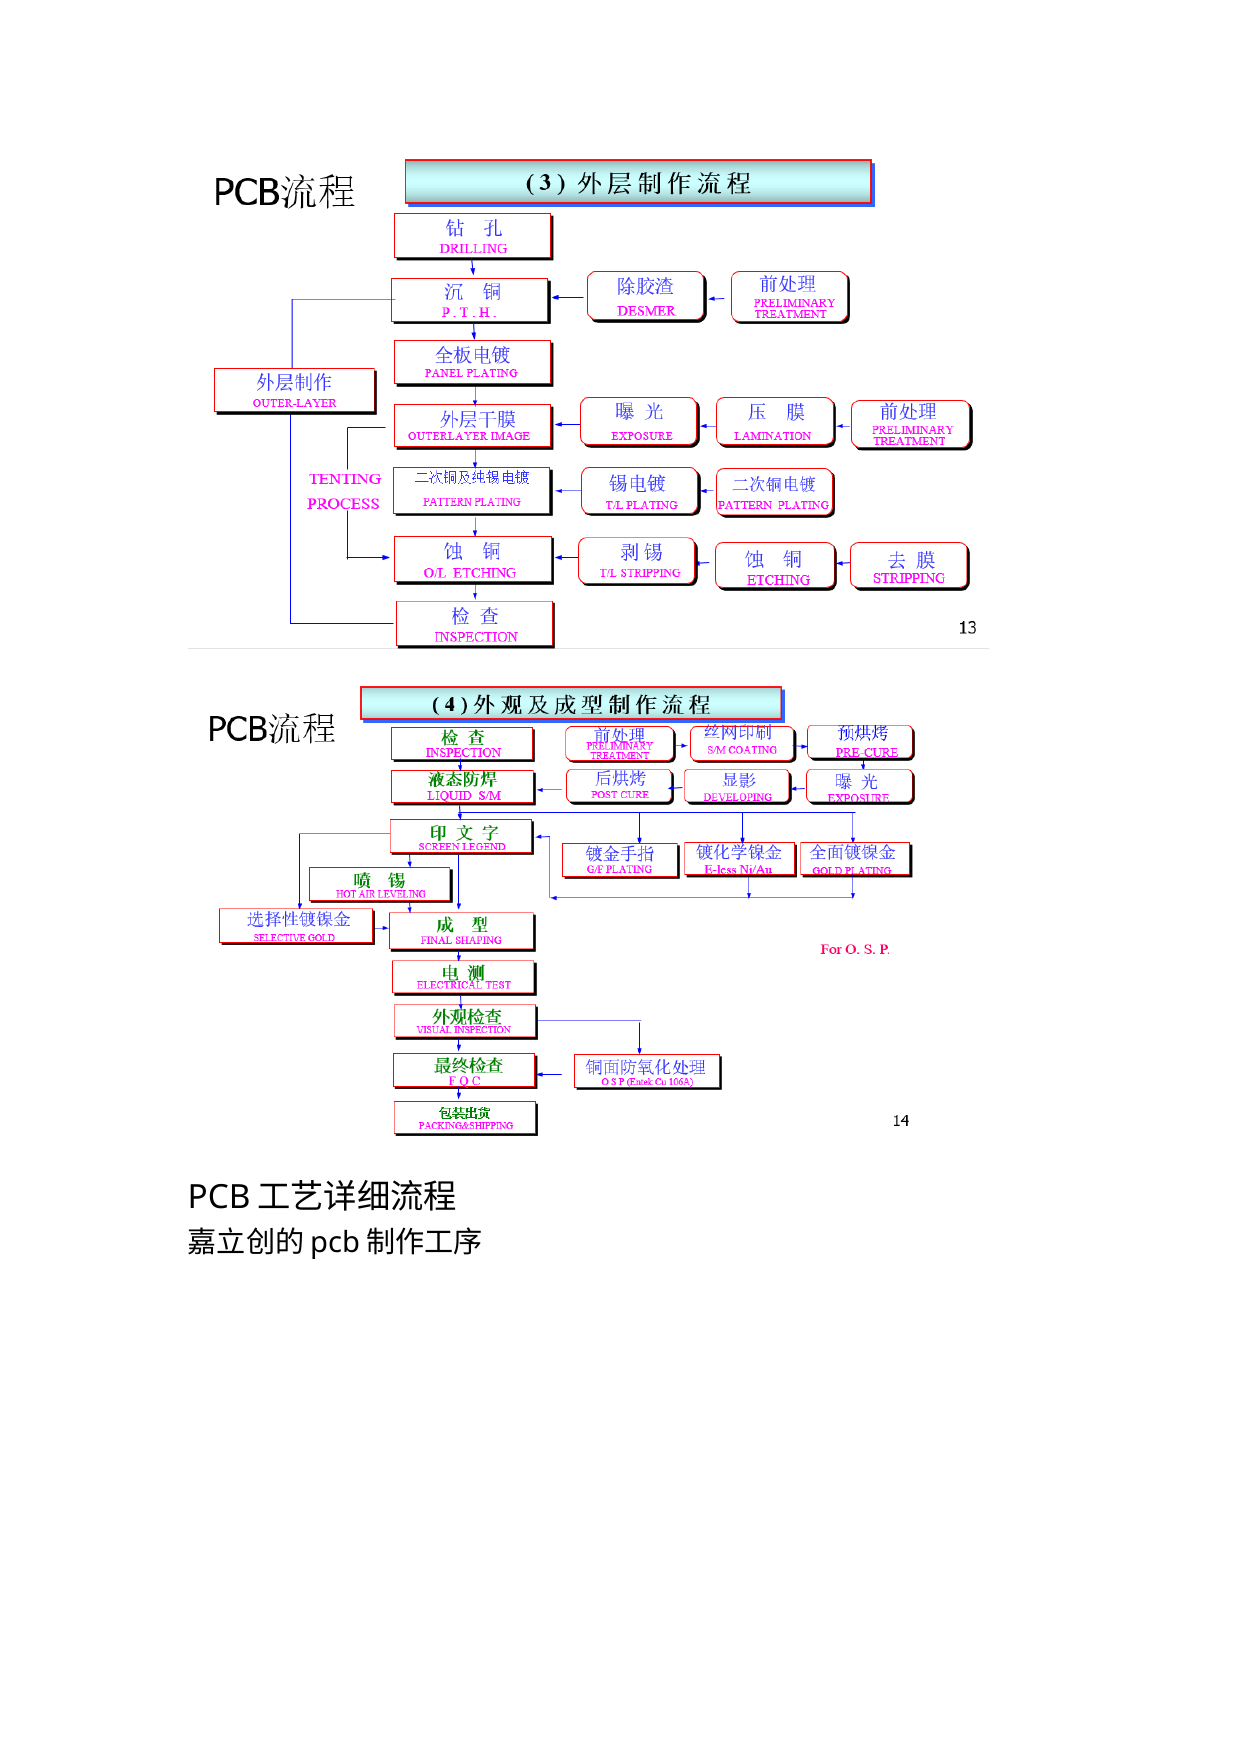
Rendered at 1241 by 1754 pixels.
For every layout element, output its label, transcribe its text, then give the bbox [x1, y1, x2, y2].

text 嘉立创的pcb制作工序 [187, 1218, 1053, 1261]
subtitle PCB工艺详细流程 [187, 1170, 1053, 1218]
picture [187, 150, 990, 649]
picture [187, 682, 928, 1136]
